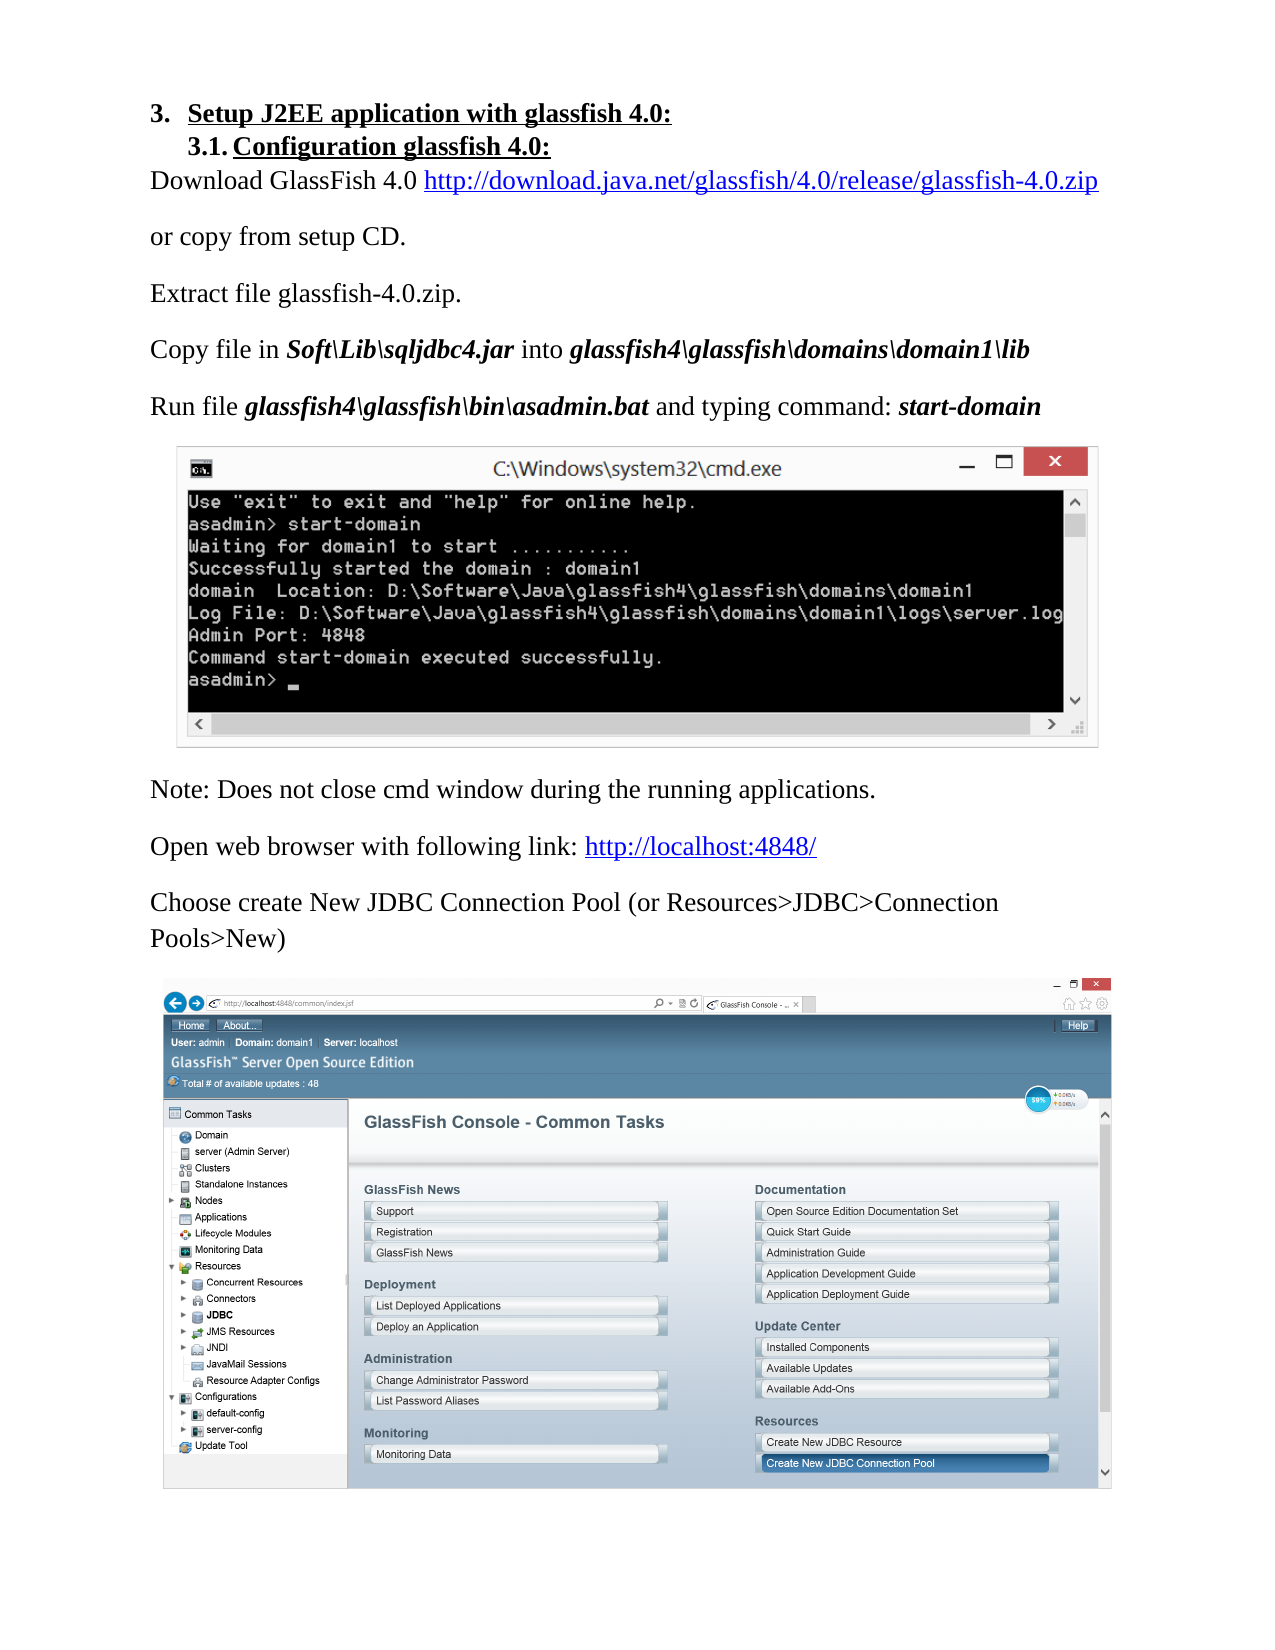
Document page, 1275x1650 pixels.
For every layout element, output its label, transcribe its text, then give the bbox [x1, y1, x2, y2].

picture [163, 978, 1112, 1489]
text Open web browser with following link: http://localhost:4848/ [150, 830, 1125, 861]
picture [170, 999, 181, 1008]
list Setup J2EE application with glassfish 4.0: [150, 97, 1125, 128]
text Note: Does not close cmd window during the running applications. [150, 773, 1125, 804]
text Run file glassfish4\glassfish\bin\asadmin.bat and typing command: start-domain [150, 390, 1125, 421]
text Copy file in Soft\Lib\sqljdbc4.jar into glassfish4\glassfish\domains\domain1\lib [150, 333, 1125, 365]
picture [176, 446, 1099, 748]
text Extract file glassfish-4.0.zip. [150, 277, 1125, 308]
list Configuration glassfish 4.0: [187, 130, 1125, 161]
text Download GlassFish 4.0 http://download.java.net/glassfish/4.0/release/glassfish-4.0.zip [150, 164, 1125, 195]
text or copy from setup CD. [150, 220, 1125, 252]
text Choose create New JDBC Connection Pool (or Resources>JDBC>Connection Pools>New) [150, 886, 1125, 953]
